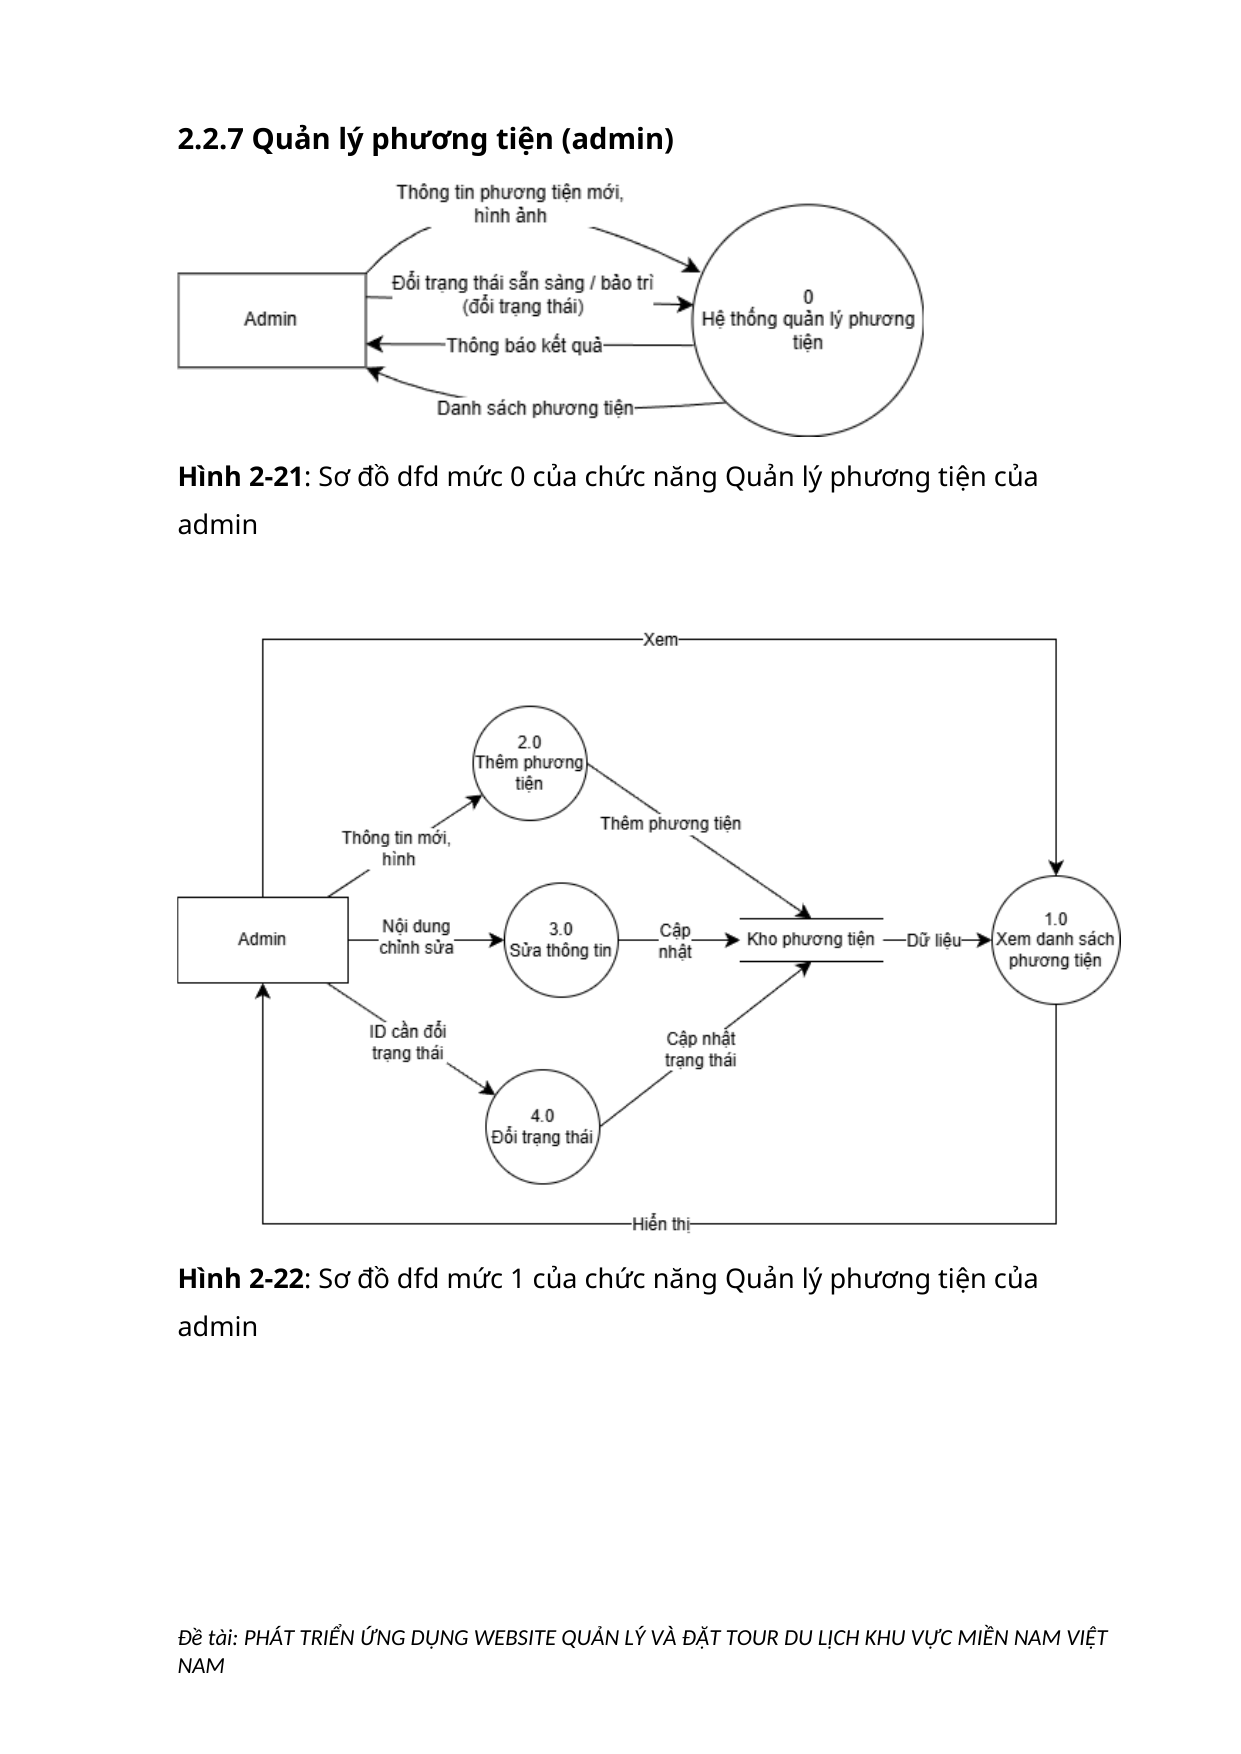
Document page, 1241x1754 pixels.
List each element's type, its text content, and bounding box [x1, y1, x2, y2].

text Hình 2-22: Sơ đồ dfd mức 1 của chức năng Quản lý phương tiện của admin [177, 1259, 1122, 1344]
picture [177, 626, 1121, 1239]
subtitle 2.2.7 Quản lý phương tiện (admin) [177, 118, 1122, 158]
text Hình 2-21: Sơ đồ dfd mức 0 của chức năng Quản lý phương tiện của admin [177, 458, 1122, 542]
picture [177, 182, 924, 437]
